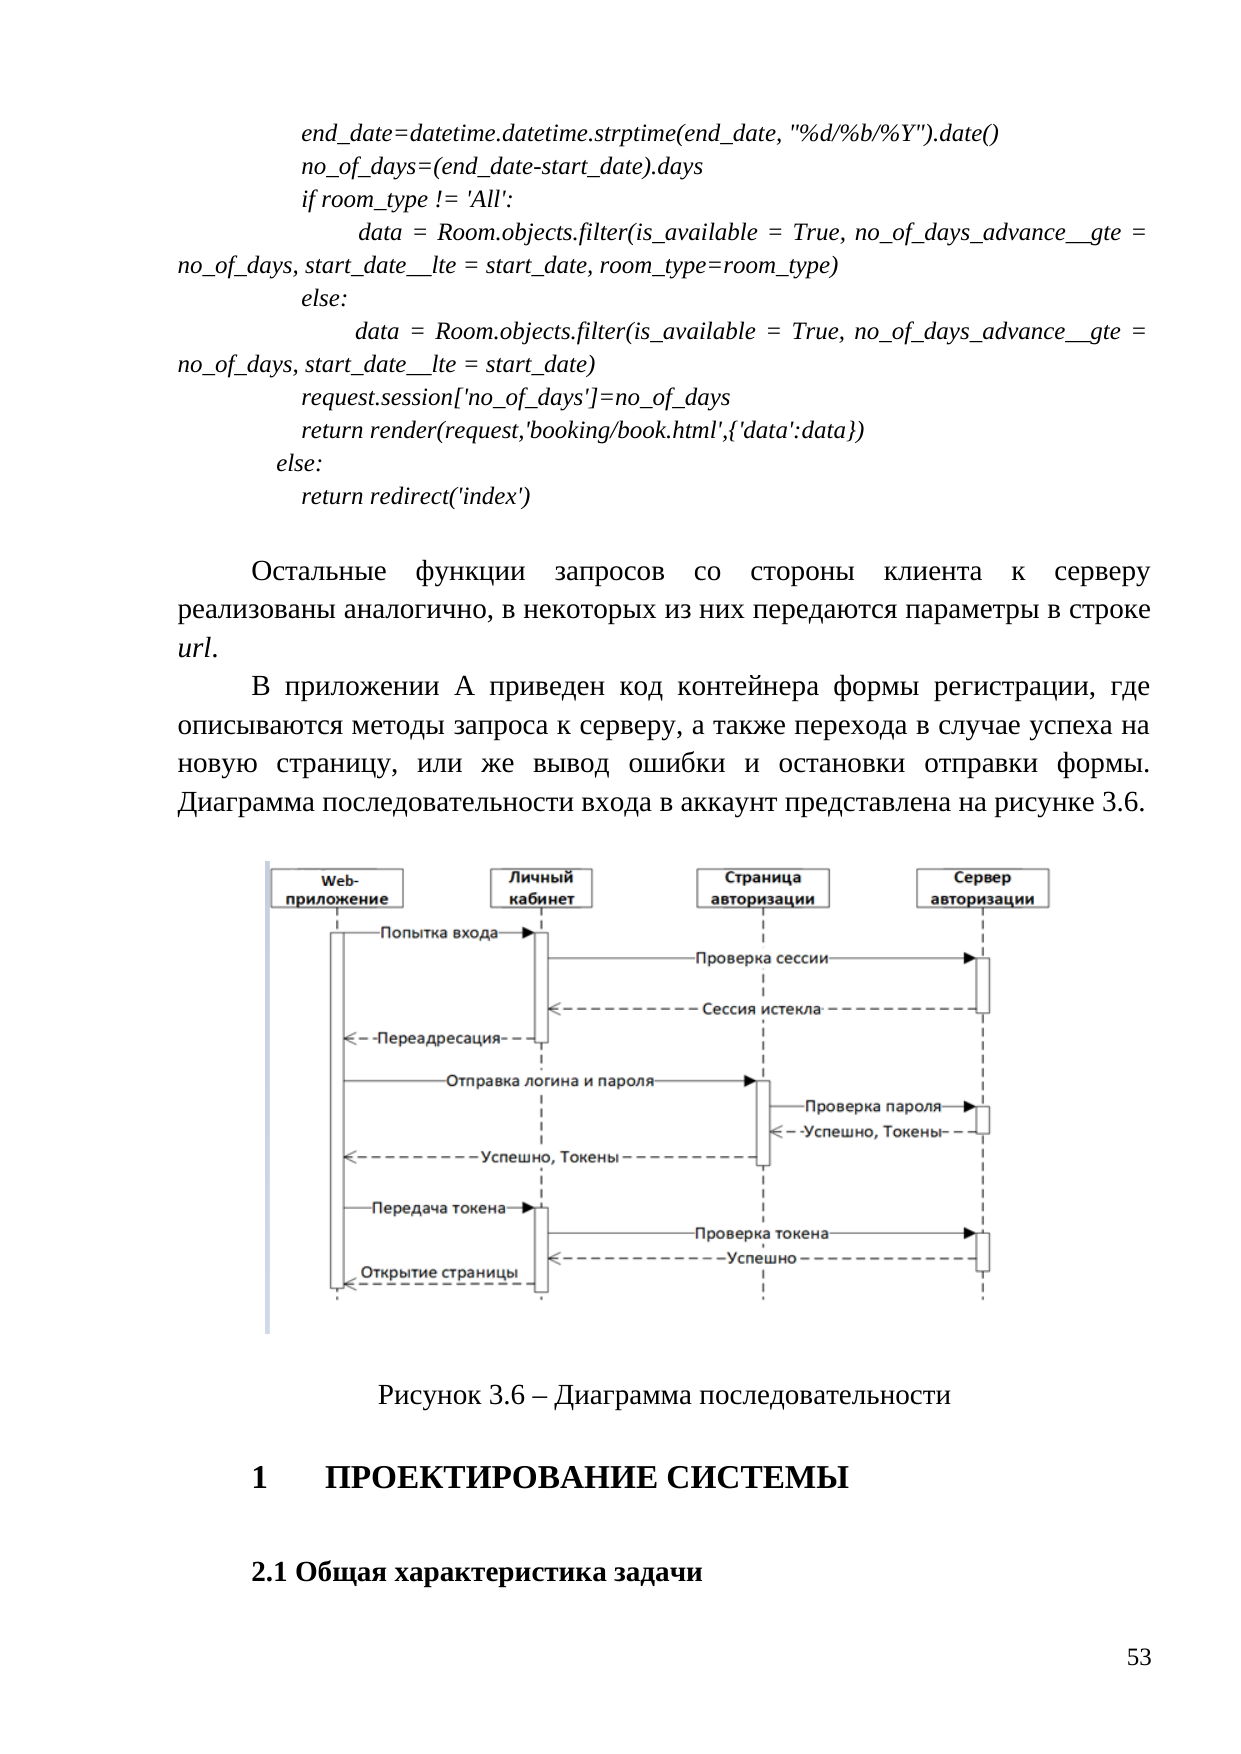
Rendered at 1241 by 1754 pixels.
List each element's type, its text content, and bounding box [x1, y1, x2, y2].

text ПРОЕКТИРОВАНИЕ СИСТЕМЫ [251, 1458, 1152, 1496]
text data = Room.objects.filter(is_available = True, no_of_days_advance__gte = no_of_days, start_date__lte = start_date) [177, 316, 1152, 378]
text if room_type != 'All': [177, 184, 1152, 213]
text return redirect('index') [177, 481, 1152, 510]
text data = Room.objects.filter(is_available = True, no_of_days_advance__gte = no_of_days, start_date__lte = start_date, room_type=room_type) [177, 217, 1152, 279]
text В приложении А приведен код контейнера формы регистрации, где описываются методы запроса к серверу, а также перехода в случае успеха на новую страницу, или же вывод ошибки и остановки отправки формы. Диаграмма последовательности входа в аккаунт представлена на рисунке 3.6. [177, 668, 1152, 818]
picture [265, 861, 1064, 1334]
text no_of_days=(end_date-start_date).days [177, 151, 1152, 180]
text Рисунок 3.6 – Диаграмма последовательности [177, 1377, 1152, 1411]
text request.session['no_of_days']=no_of_days [177, 382, 1152, 411]
text else: [177, 283, 1152, 312]
text Остальные функции запросов со стороны клиента к серверу реализованы аналогично, в некоторых из них передаются параметры в строке url. [177, 553, 1152, 663]
text else: [177, 448, 1152, 477]
subtitle 2.1 Общая характеристика задачи [251, 1554, 1152, 1587]
text end_date=datetime.datetime.strptime(end_date, "%d/%b/%Y").date() [177, 118, 1152, 147]
text return render(request,'booking/book.html',{'data':data}) [177, 415, 1152, 444]
